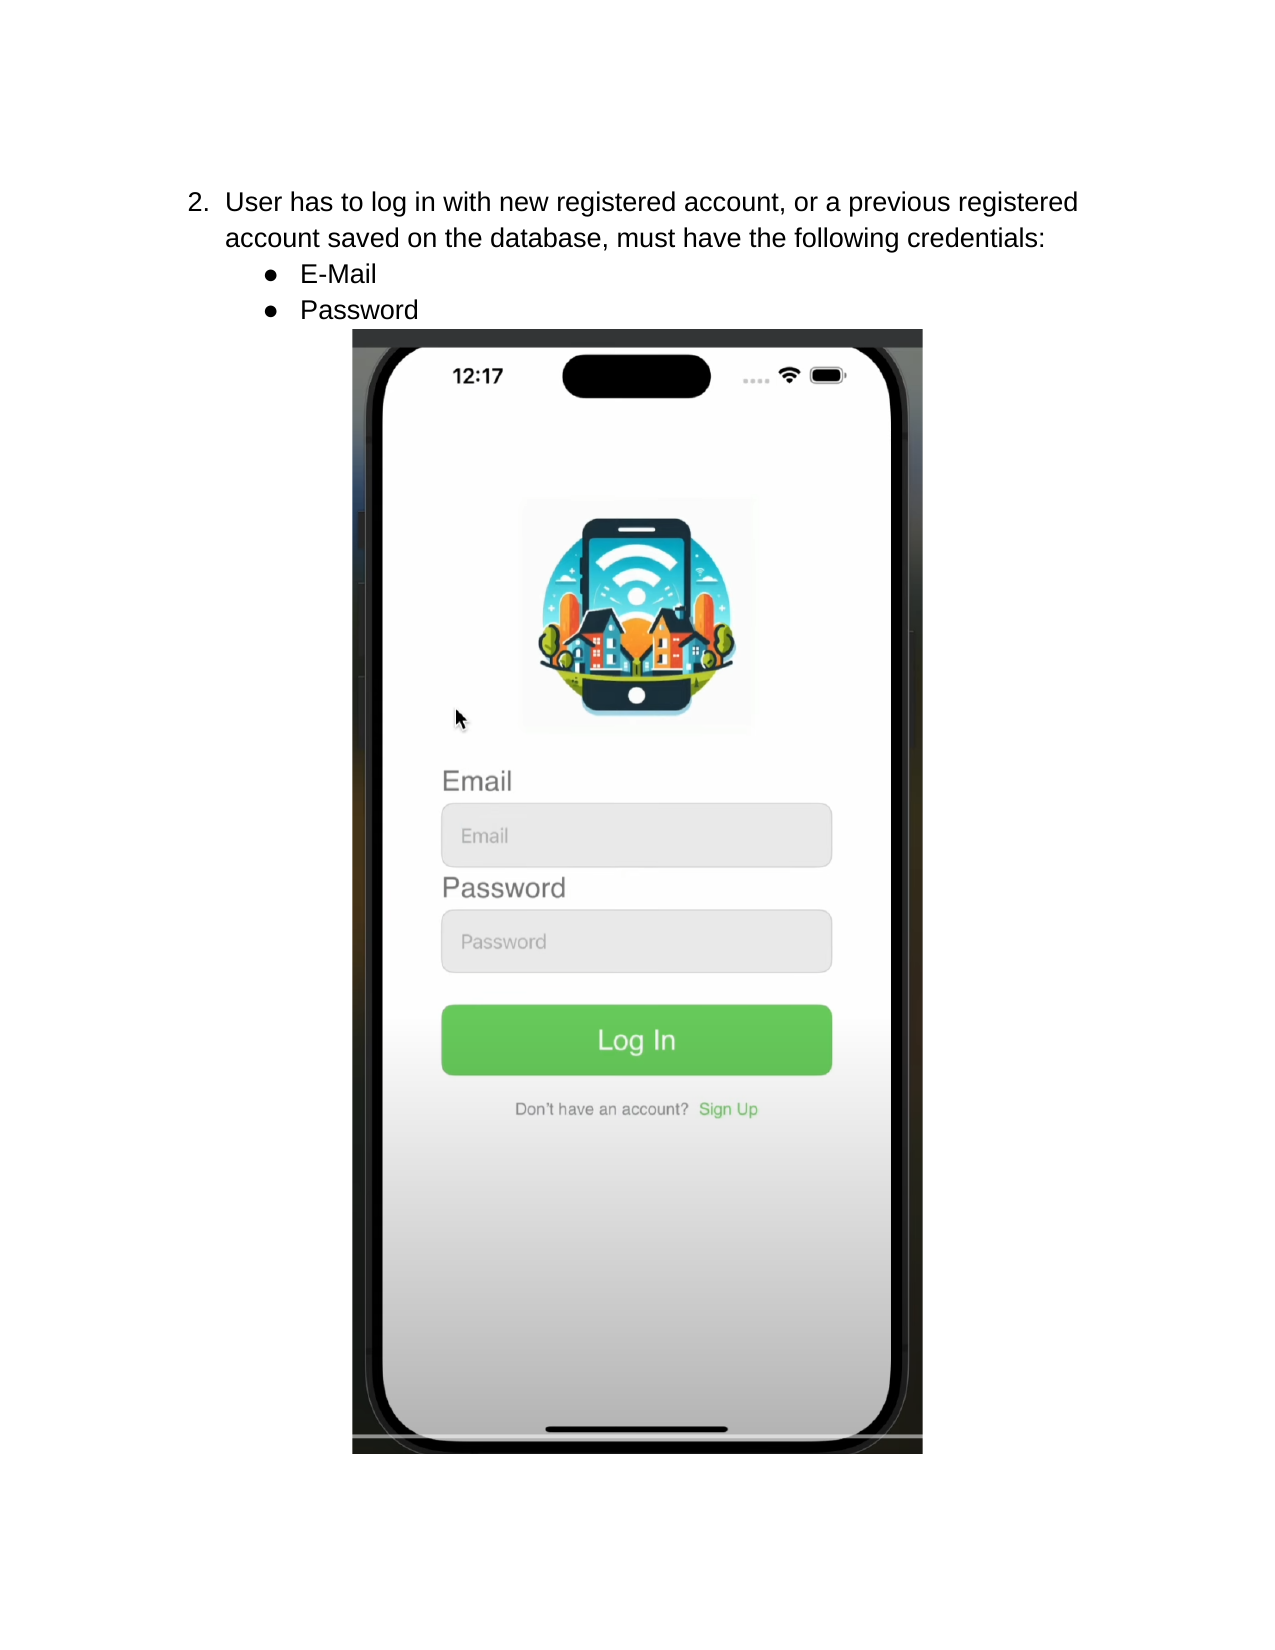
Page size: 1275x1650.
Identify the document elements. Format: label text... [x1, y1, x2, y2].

list Password [262, 294, 1125, 325]
list User has to log in with new registered account, or a previous registered account saved on the database, must have the following credentials: [187, 186, 1125, 253]
picture [352, 329, 923, 1454]
list E-Mail [262, 258, 1125, 289]
